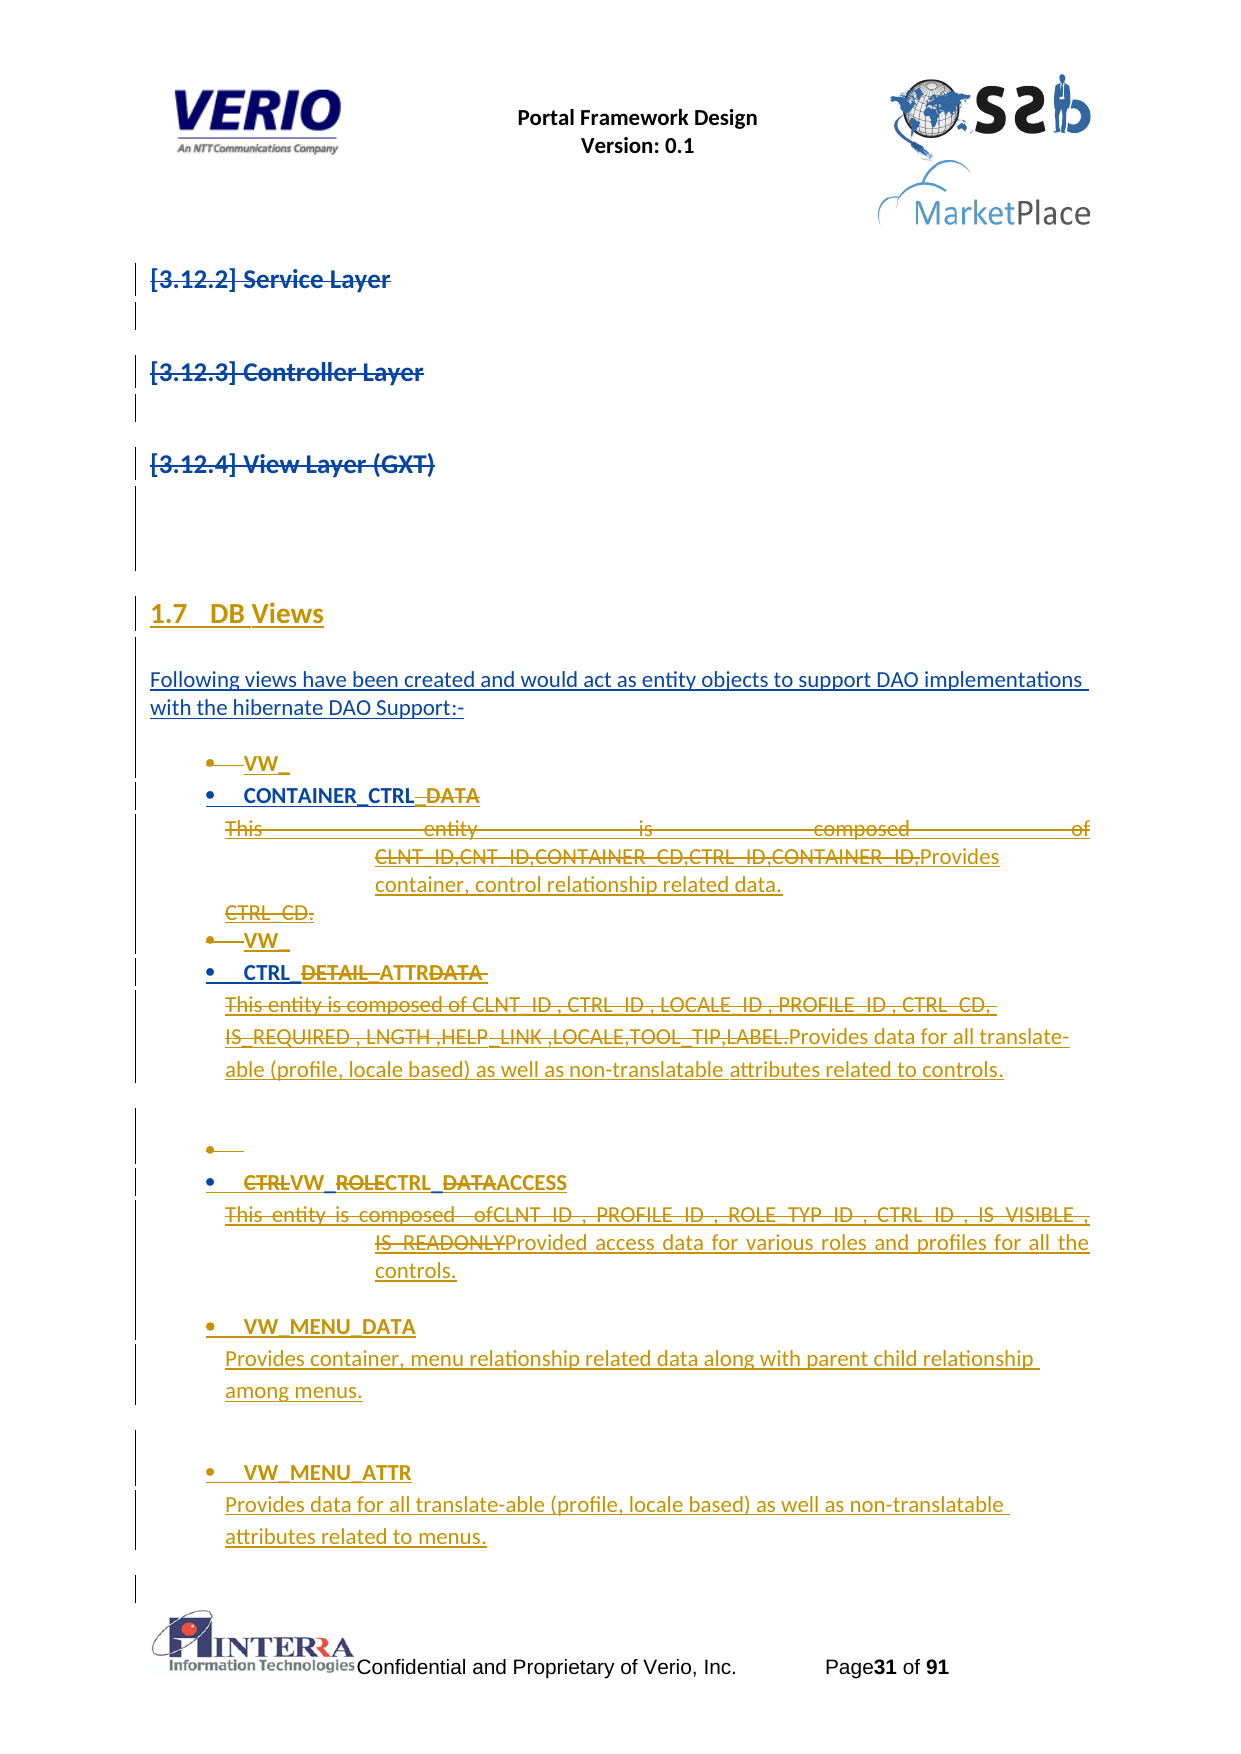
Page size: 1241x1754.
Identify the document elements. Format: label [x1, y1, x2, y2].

picture [156, 75, 357, 168]
picture [150, 1608, 357, 1675]
picture [878, 74, 1091, 235]
